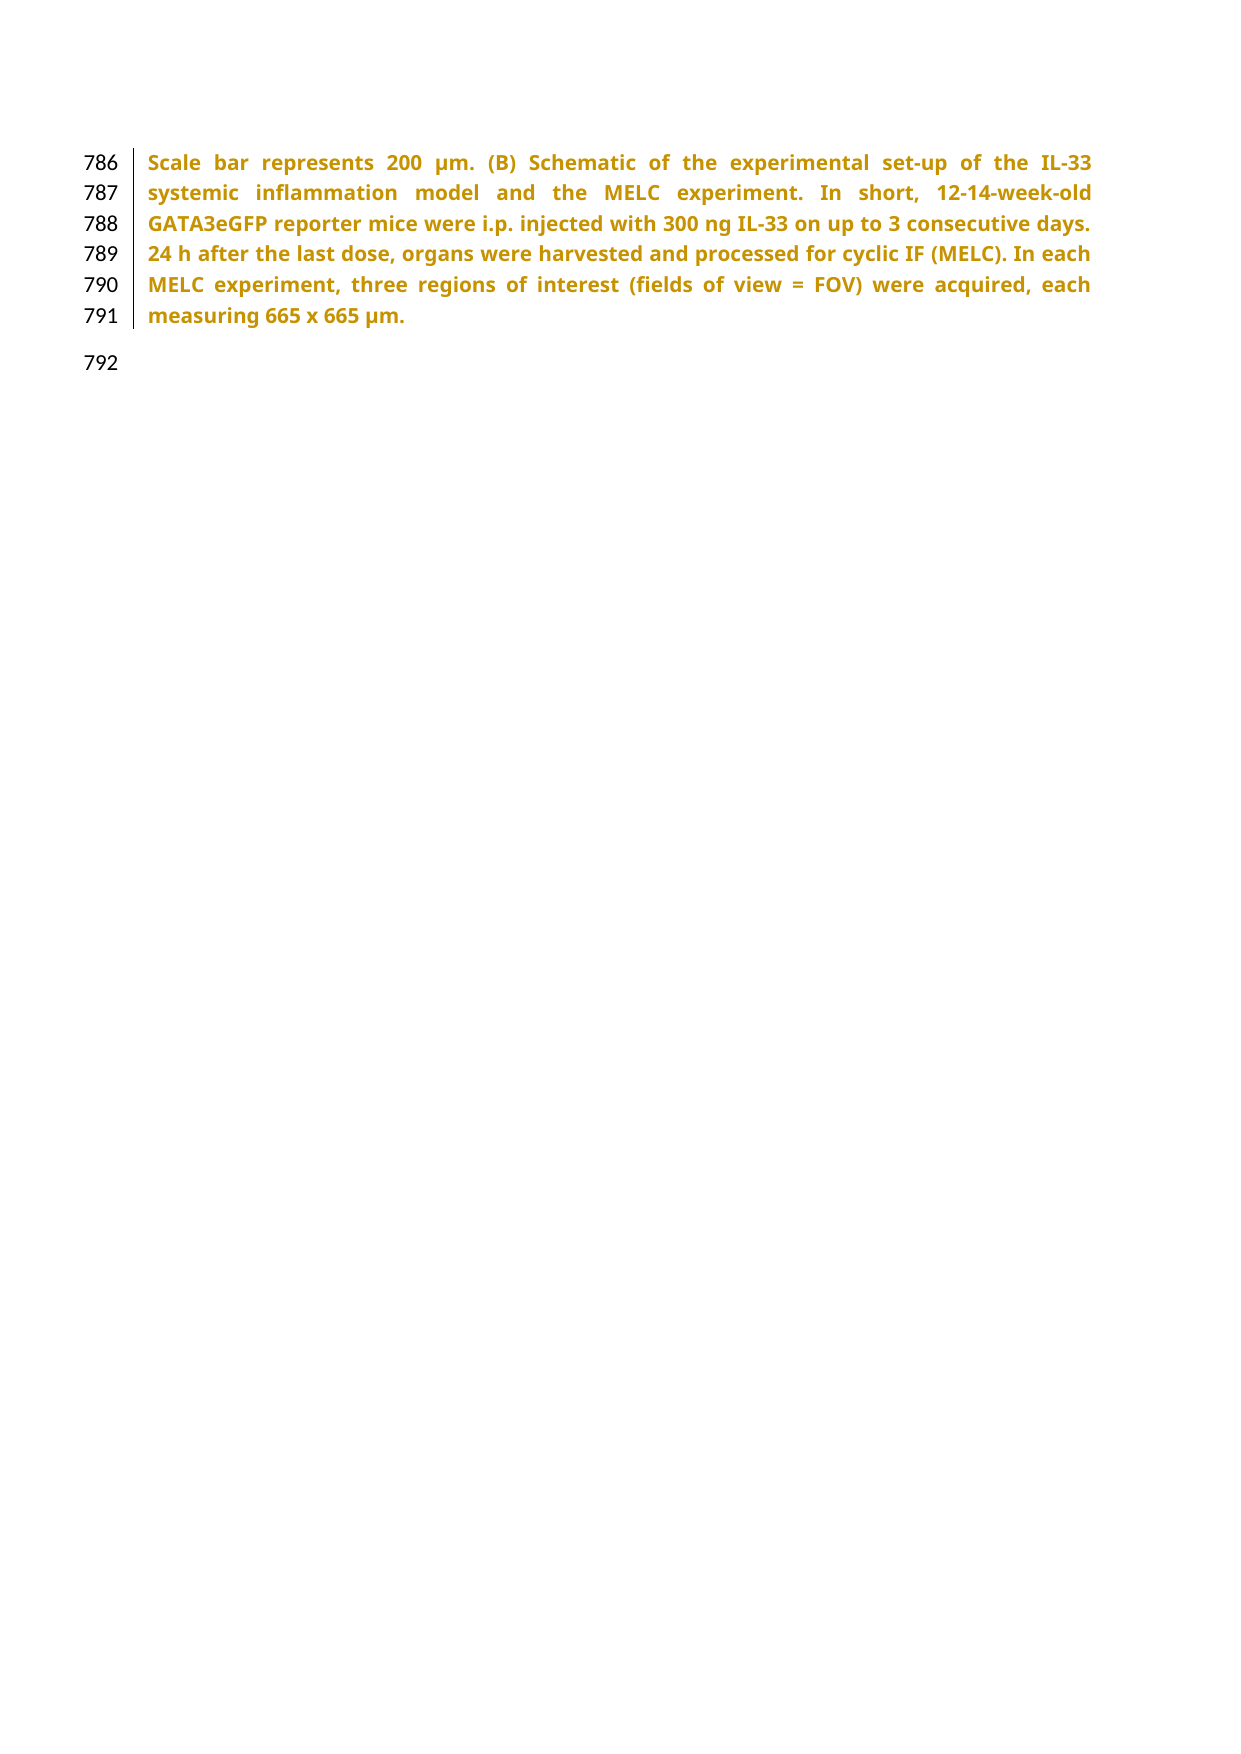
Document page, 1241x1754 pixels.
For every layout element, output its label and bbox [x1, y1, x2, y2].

text [148, 148, 1093, 329]
